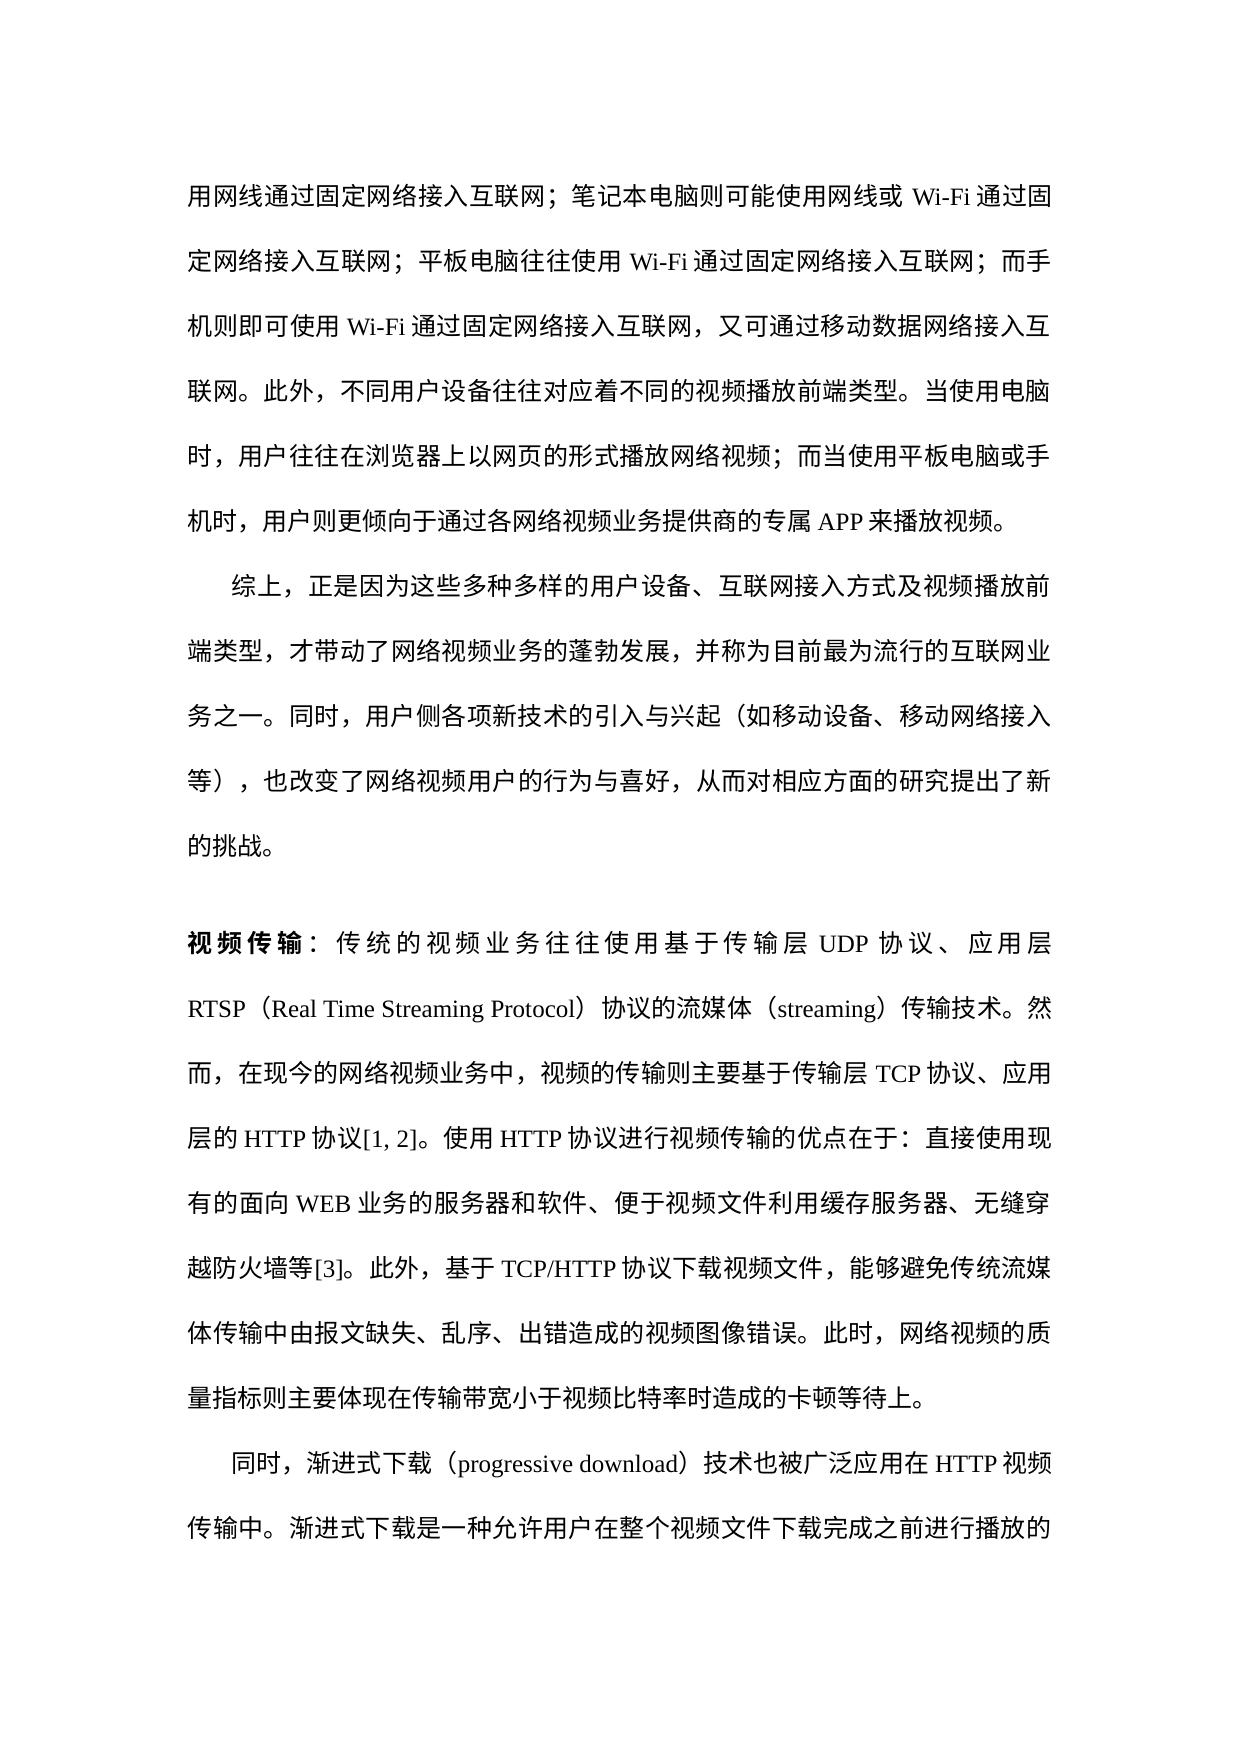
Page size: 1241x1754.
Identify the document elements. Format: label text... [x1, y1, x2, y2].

text 综上，正是因为这些多种多样的用户设备、互联网接入方式及视频播放前端类型，才带动了网络视频业务的蓬勃发展，并称为目前最为流行的互联网业务之一。同时，用户侧各项新技术的引入与兴起（如移动设备、移动网络接入等），也改变了网络视频用户的行为与喜好，从而对相应方面的研究提出了新的挑战。 [187, 552, 1053, 877]
text 视频传输：传统的视频业务往往使用基于传输层UDP协议、应用层RTSP（Real Time Streaming Protocol）协议的流媒体（streaming）传输技术。然而，在现今的网络视频业务中，视频的传输则主要基于传输层TCP协议、应用层的HTTP协议[1, 2]。使用HTTP协议进行视频传输的优点在于：直接使用现有的面向WEB业务的服务器和软件、便于视频文件利用缓存服务器、无缝穿越防火墙等[3]。此外，基于TCP/HTTP协议下载视频文件，能够避免传统流媒体传输中由报文缺失、乱序、出错造成的视频图像错误。此时，网络视频的质量指标则主要体现在传输带宽小于视频比特率时造成的卡顿等待上。 [187, 909, 1053, 1429]
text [187, 162, 1053, 552]
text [187, 1429, 1053, 1559]
